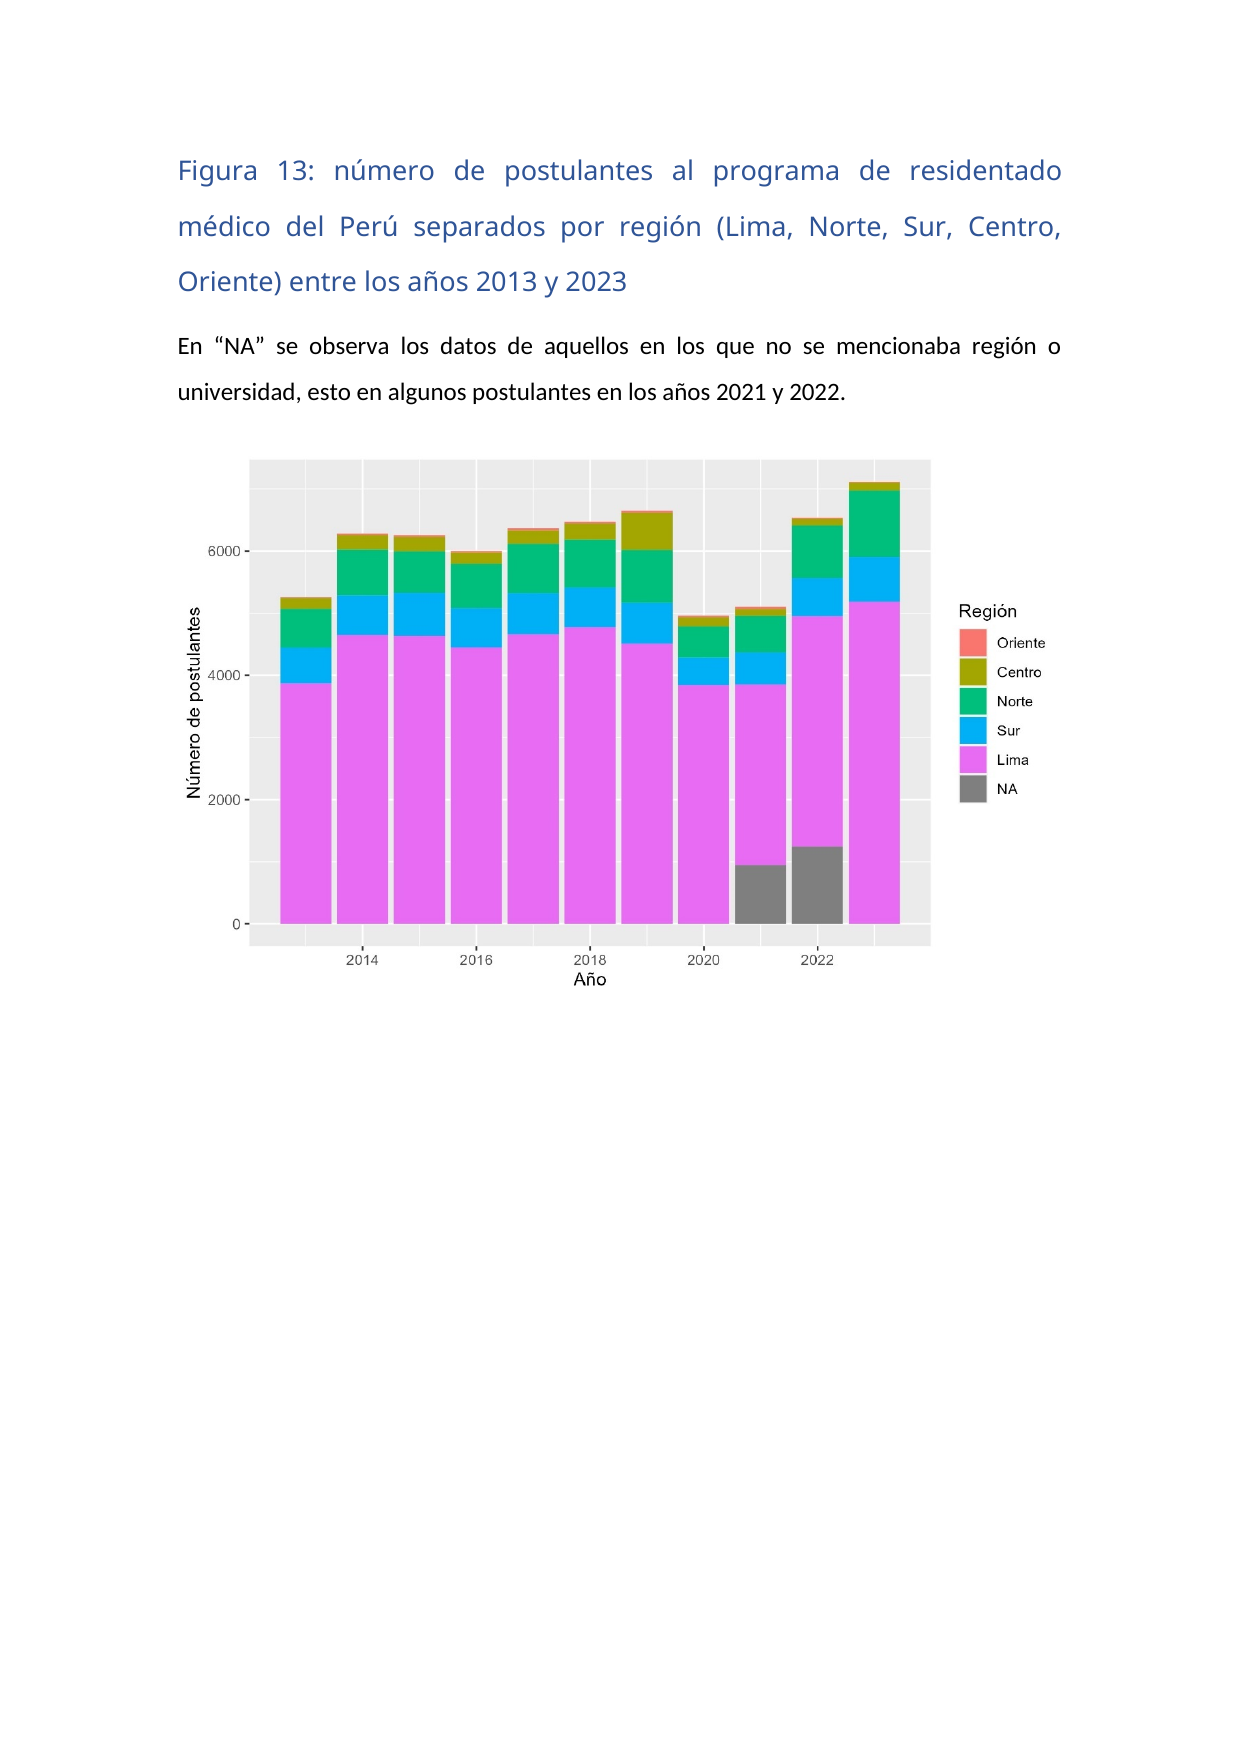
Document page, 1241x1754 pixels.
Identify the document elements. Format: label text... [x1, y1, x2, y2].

picture [177, 450, 1063, 998]
text En “NA” se observa los datos de aquellos en los que no se mencionaba región o universidad, esto en algunos postulantes en los años 2021 y 2022. [177, 330, 1063, 406]
subtitle Figura 13: número de postulantes al programa de residentado médico del Perú separados por región (Lima, Norte, Sur, Centro, Oriente) entre los años 2013 y 2023 [177, 152, 1063, 299]
